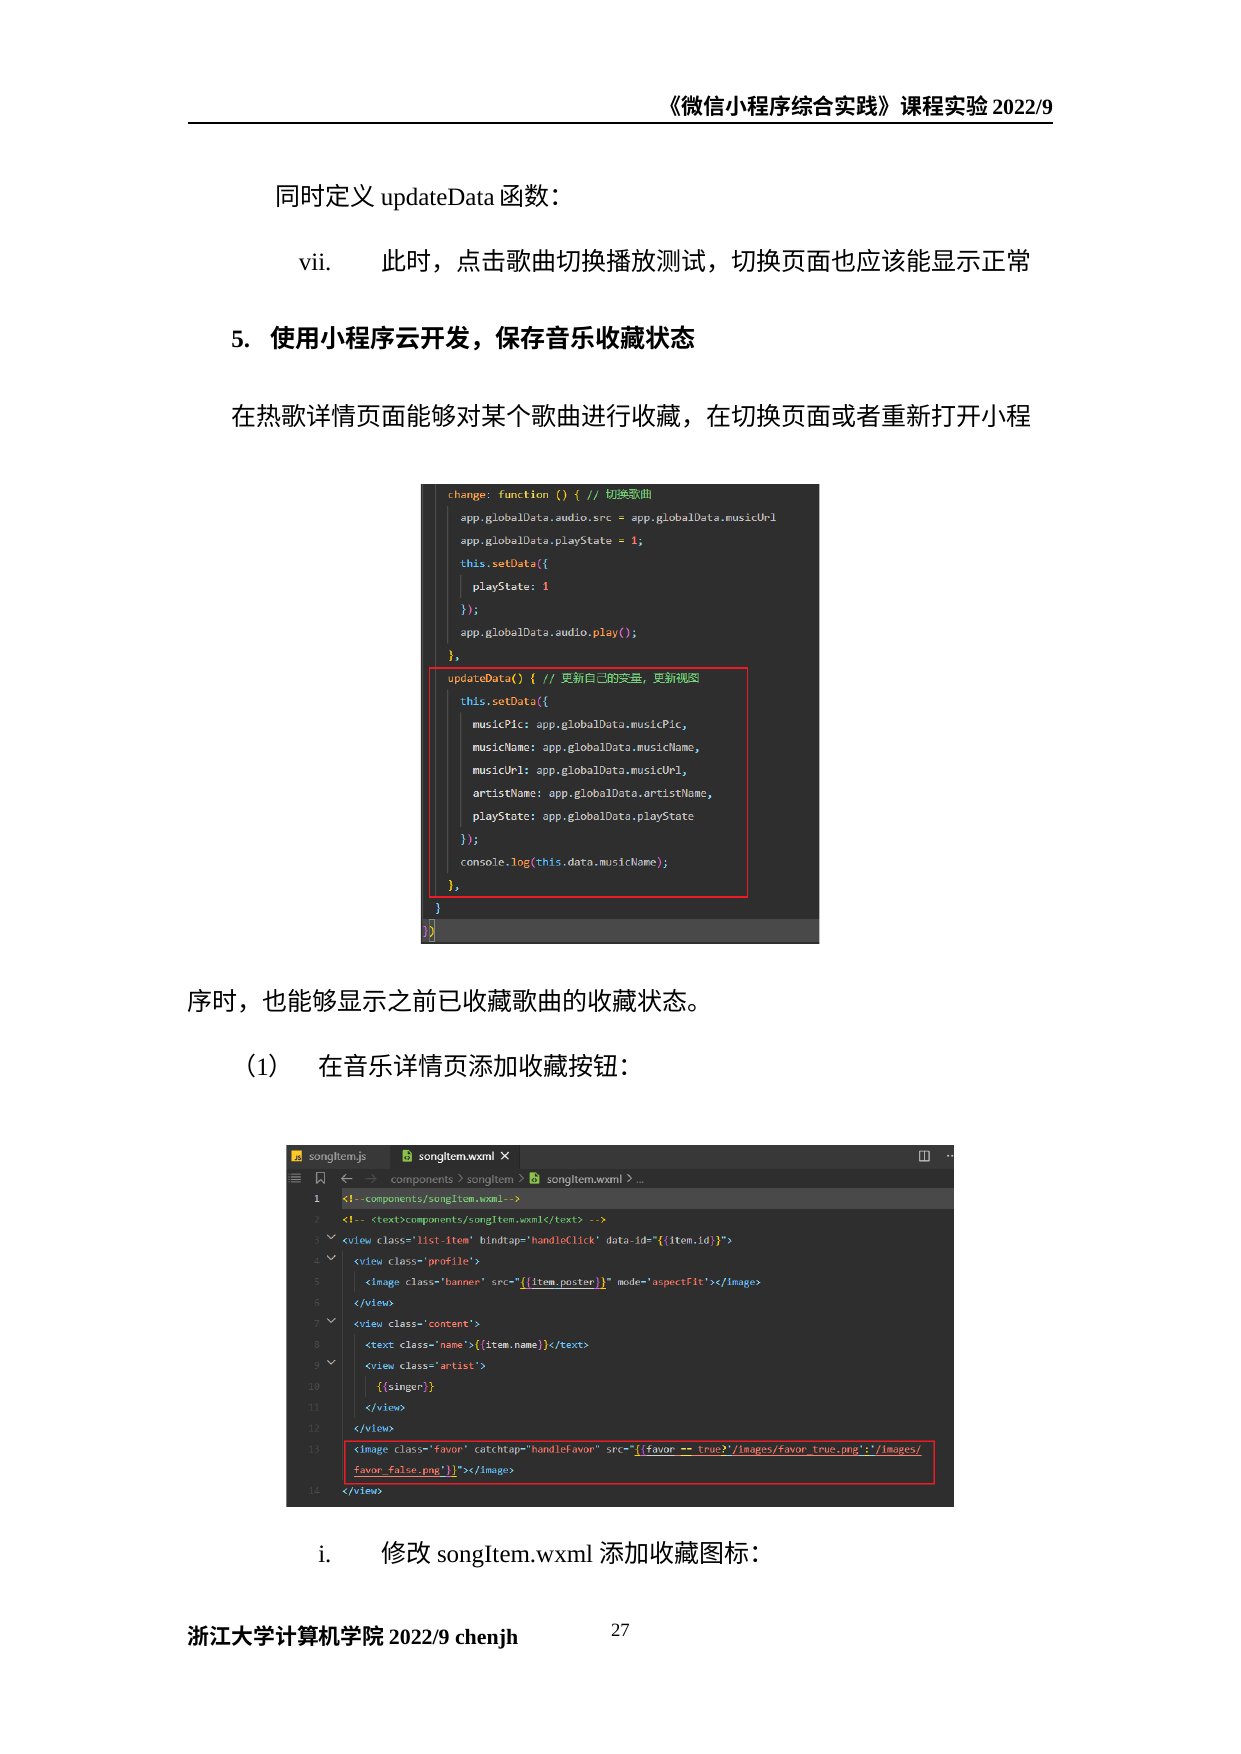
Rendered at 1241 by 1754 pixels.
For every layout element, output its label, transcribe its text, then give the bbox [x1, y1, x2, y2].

list 此时，点击歌曲切换播放测试，切换页面也应该能显示正常 [331, 227, 1053, 292]
list 使用小程序云开发，保存音乐收藏状态 [231, 304, 1053, 369]
text 同时定义 updateData函数： [187, 162, 1053, 227]
picture [286, 1145, 954, 1507]
list 在音乐详情页添加收藏按钮： [231, 1032, 1053, 1097]
picture [420, 484, 820, 944]
